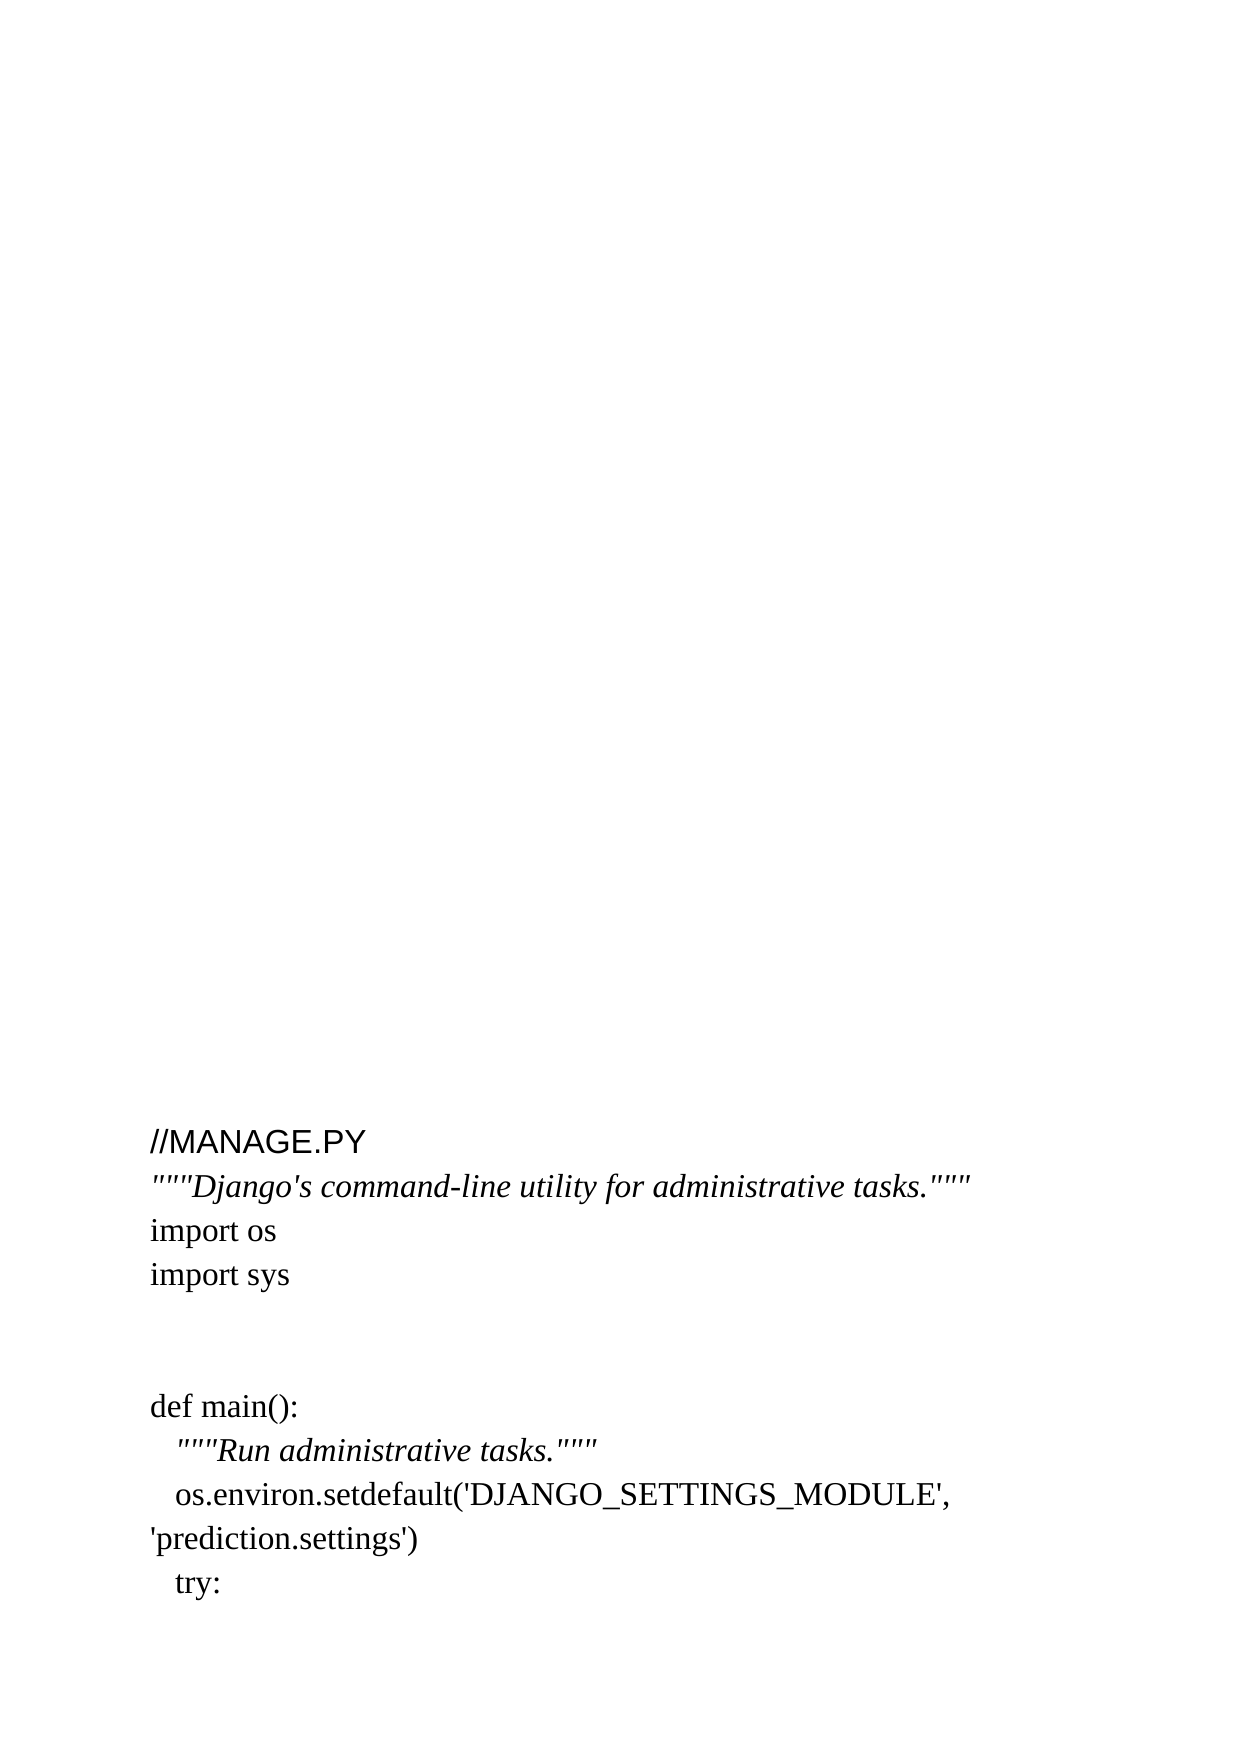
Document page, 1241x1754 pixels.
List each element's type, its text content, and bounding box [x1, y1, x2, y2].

text try: [150, 1562, 1090, 1601]
text import os [150, 1210, 1090, 1248]
text """Run administrative tasks.""" [150, 1430, 1090, 1468]
text def main(): [150, 1386, 1090, 1424]
text //MANAGE.PY [150, 1122, 1090, 1160]
text os.environ.setdefault('DJANGO_SETTINGS_MODULE', 'prediction.settings') [150, 1474, 1090, 1557]
text import sys [150, 1254, 1090, 1292]
text """Django's command-line utility for administrative tasks.""" [150, 1166, 1090, 1204]
